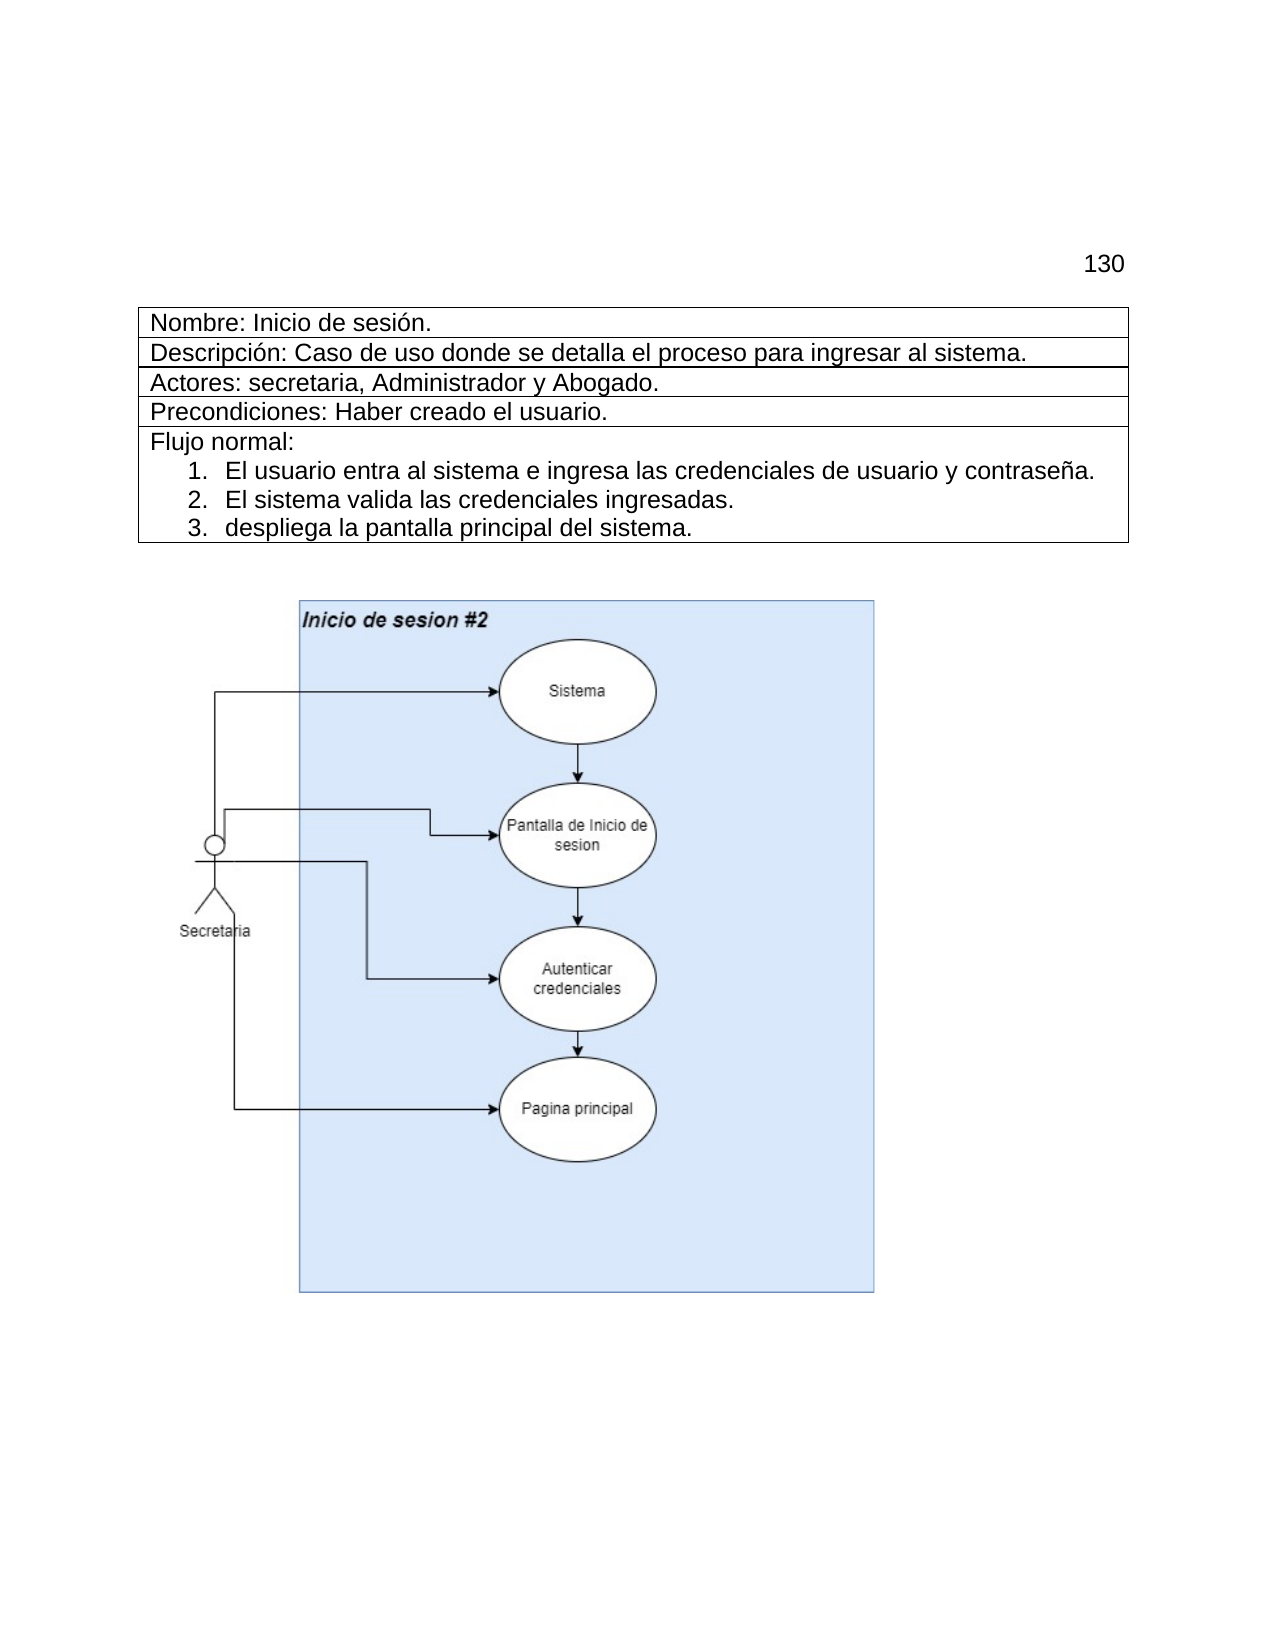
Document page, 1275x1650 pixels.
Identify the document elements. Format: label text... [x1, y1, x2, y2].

table_cell Actores: secretaria, Administrador y Abogado. [139, 368, 1128, 396]
table_cell Descripción: Caso de uso donde se detalla el proceso para ingresar al sistema. [139, 338, 1128, 366]
table_cell Flujo normal: El usuario entra al sistema e ingresa las credenciales de usuario y contraseña. El sistema valida las credenciales ingresadas. despliega la pantalla principal del sistema. [139, 427, 1128, 542]
table_header Nombre: Inicio de sesión. [139, 308, 1128, 337]
table_cell Precondiciones: Haber creado el usuario. [139, 397, 1128, 426]
picture [179, 600, 875, 1293]
